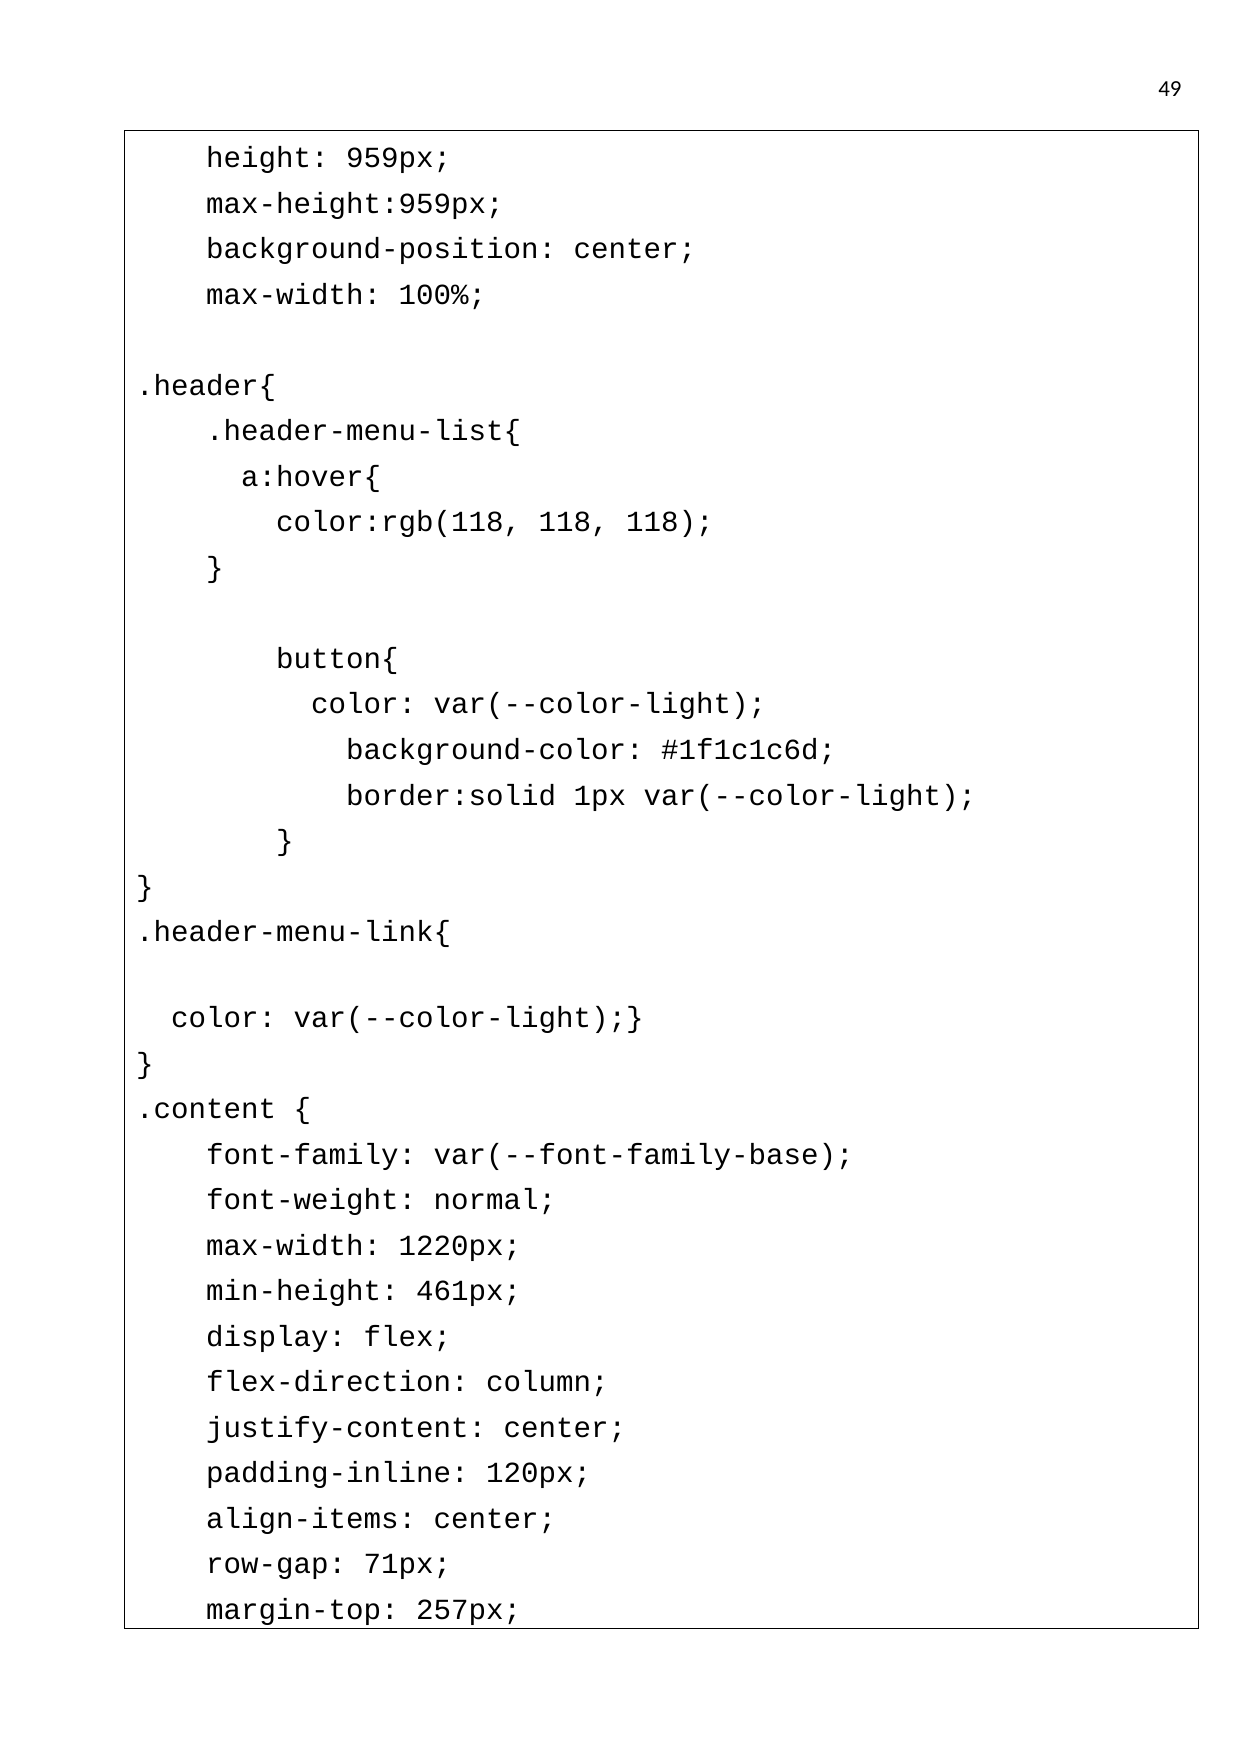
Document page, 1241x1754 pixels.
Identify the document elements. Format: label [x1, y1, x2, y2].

table_cell [125, 131, 1198, 1628]
